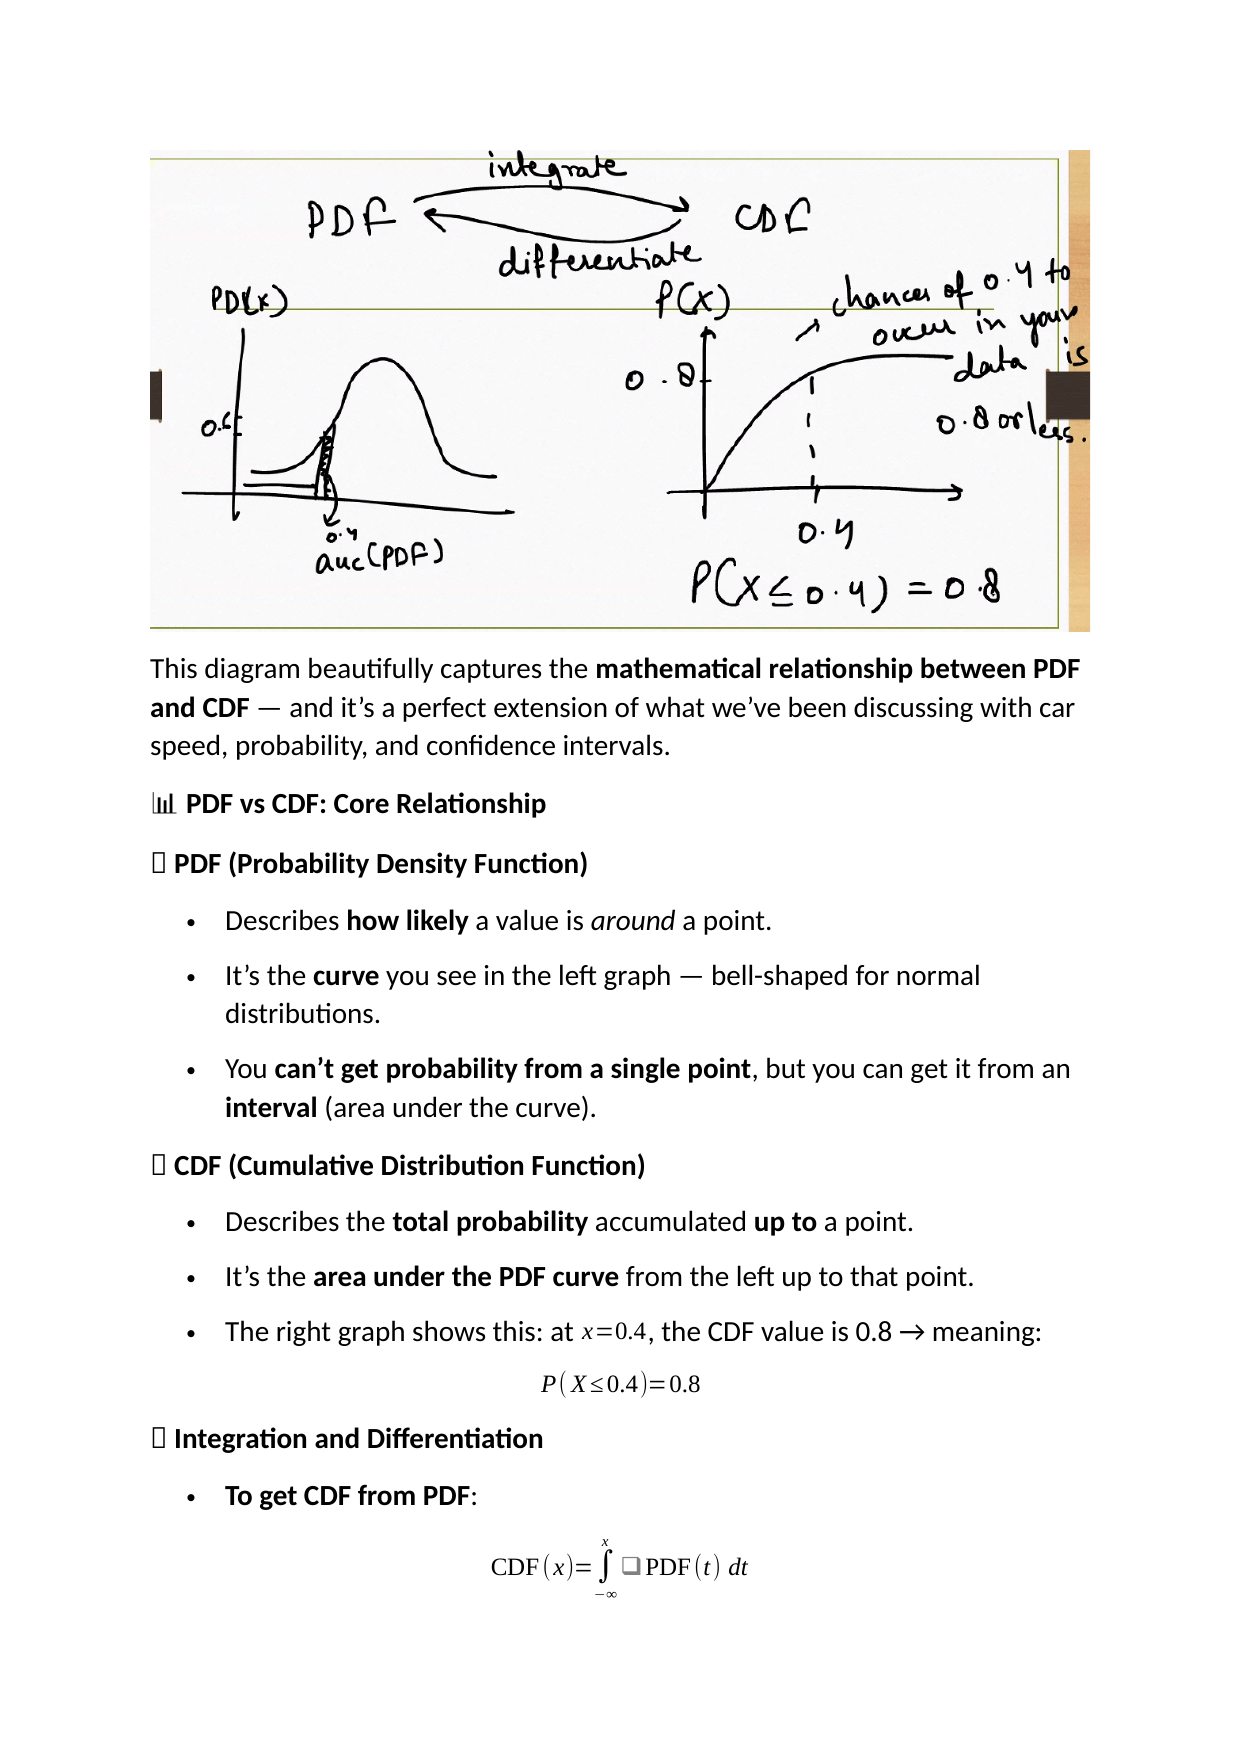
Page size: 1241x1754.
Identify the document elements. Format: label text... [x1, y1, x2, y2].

picture [150, 150, 1091, 632]
list It’s the area under the PDF curve from the left up to that point. [187, 1258, 1090, 1294]
text 🔹 PDF (Probability Density Function) [150, 842, 1090, 882]
text 🔹 CDF (Cumulative Distribution Function) [150, 1144, 1090, 1183]
list The right graph shows this: at , the CDF value is 0.8 → meaning: [187, 1313, 1090, 1349]
text 📊 PDF vs CDF: Core Relationship [150, 783, 1090, 822]
text 🔁 Integration and Differentiation [150, 1417, 1090, 1457]
text This diagram beautifully captures the mathematical relationship between PDF and CDF — and it’s a perfect extension of what we’ve been discussing with car speed, probability, and confidence intervals. [150, 651, 1090, 763]
list Describes the total probability accumulated up to a point. [187, 1203, 1090, 1239]
list Describes how likely a value is around a point. [187, 902, 1090, 937]
list You can’t get probability from a single point, but you can get it from an interval (area under the curve). [187, 1050, 1090, 1124]
list It’s the curve you see in the left graph — bell-shaped for normal distributions. [187, 957, 1090, 1031]
list To get CDF from PDF: [187, 1477, 1090, 1512]
